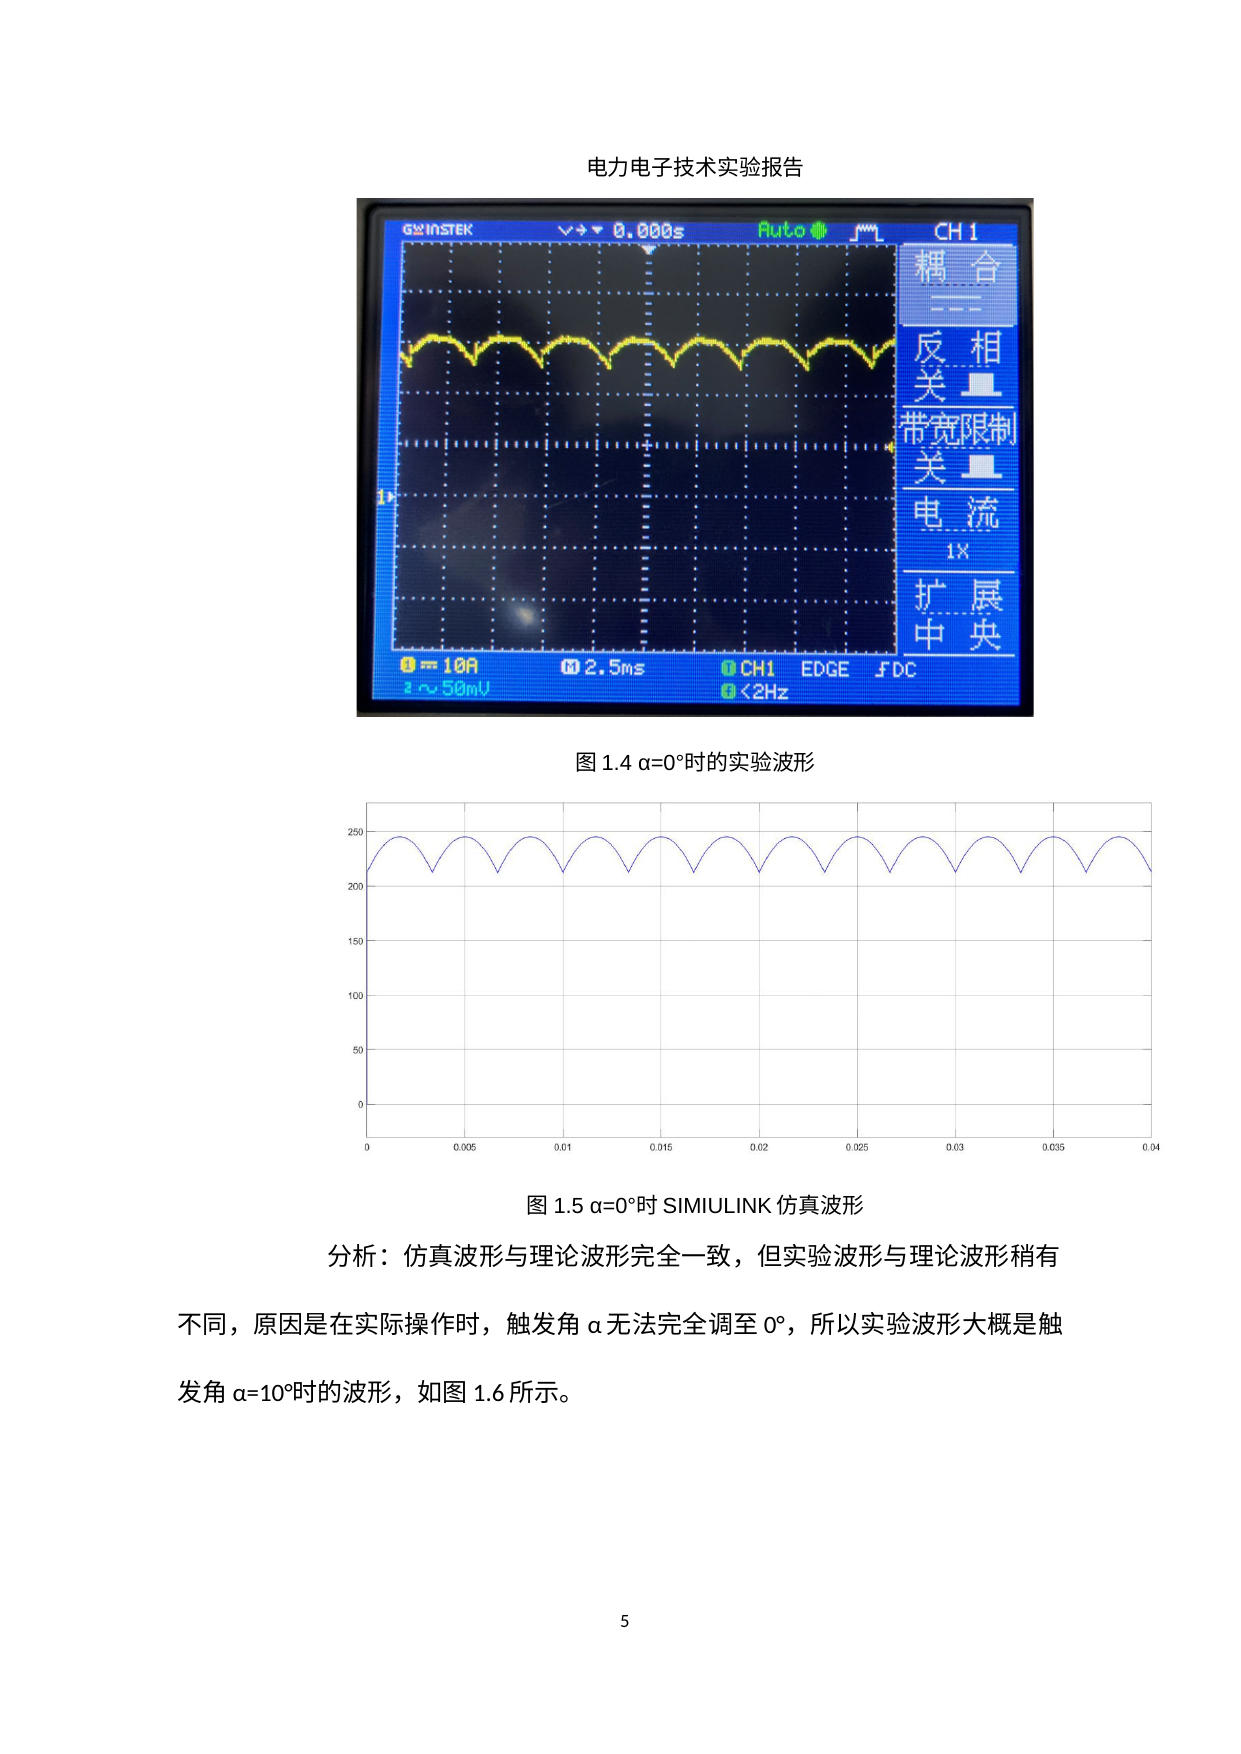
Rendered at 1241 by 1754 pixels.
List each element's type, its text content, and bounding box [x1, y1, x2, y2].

text 分析：仿真波形与理论波形完全一致，但实验波形与理论波形稍有不同，原因是在实际操作时，触发角α无法完全调至0°，所以实验波形大概是触发角α=10°时的波形，如图1.6所示。 [177, 1221, 1063, 1425]
picture [356, 198, 1034, 717]
text 图 1.4 α=0°时的实验波形 [177, 744, 1063, 778]
text 图 1.5 α=0°时SIMIULINK仿真波形 [177, 1187, 1063, 1221]
picture [327, 777, 1192, 1172]
